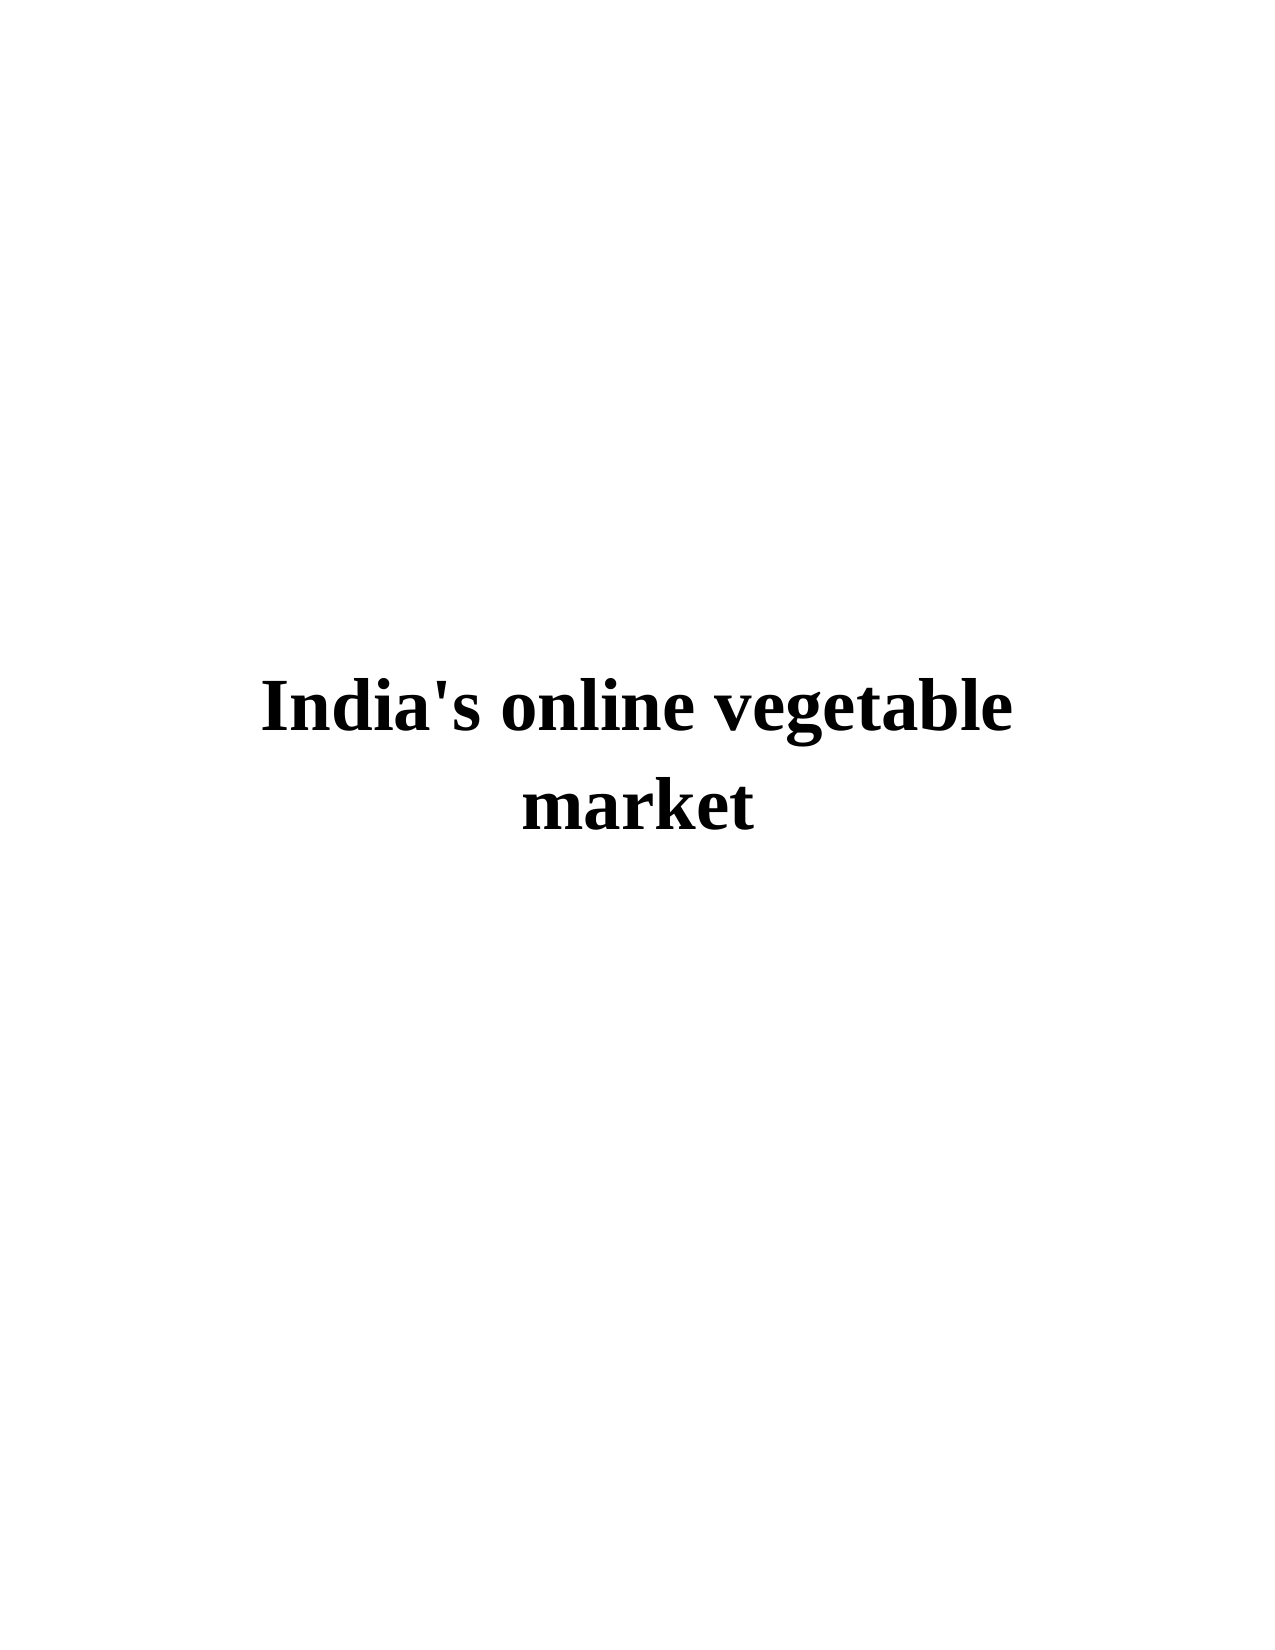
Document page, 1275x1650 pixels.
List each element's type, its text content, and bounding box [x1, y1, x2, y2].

text India's online vegetable market [150, 660, 1125, 846]
